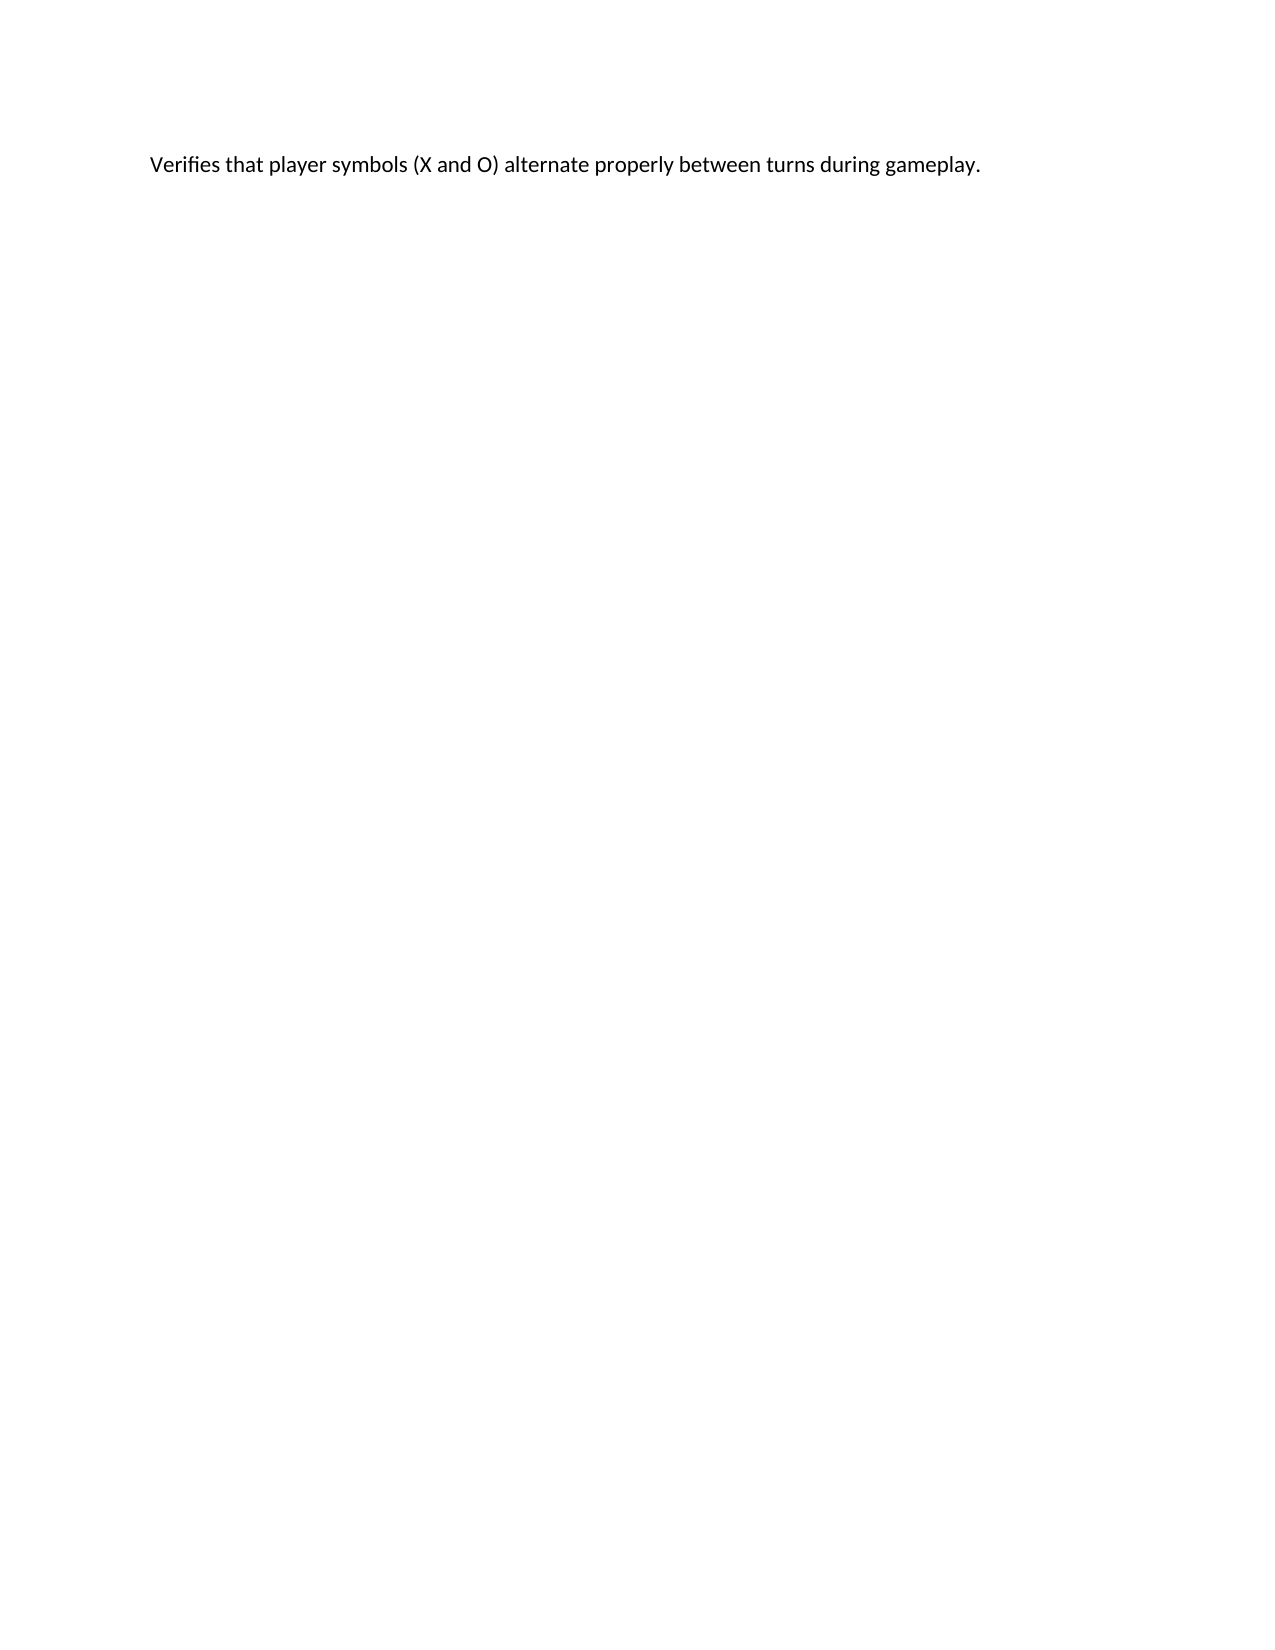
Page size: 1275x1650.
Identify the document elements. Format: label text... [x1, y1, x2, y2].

text Verifies that player symbols (X and O) alternate properly between turns during gameplay. [150, 150, 1125, 178]
